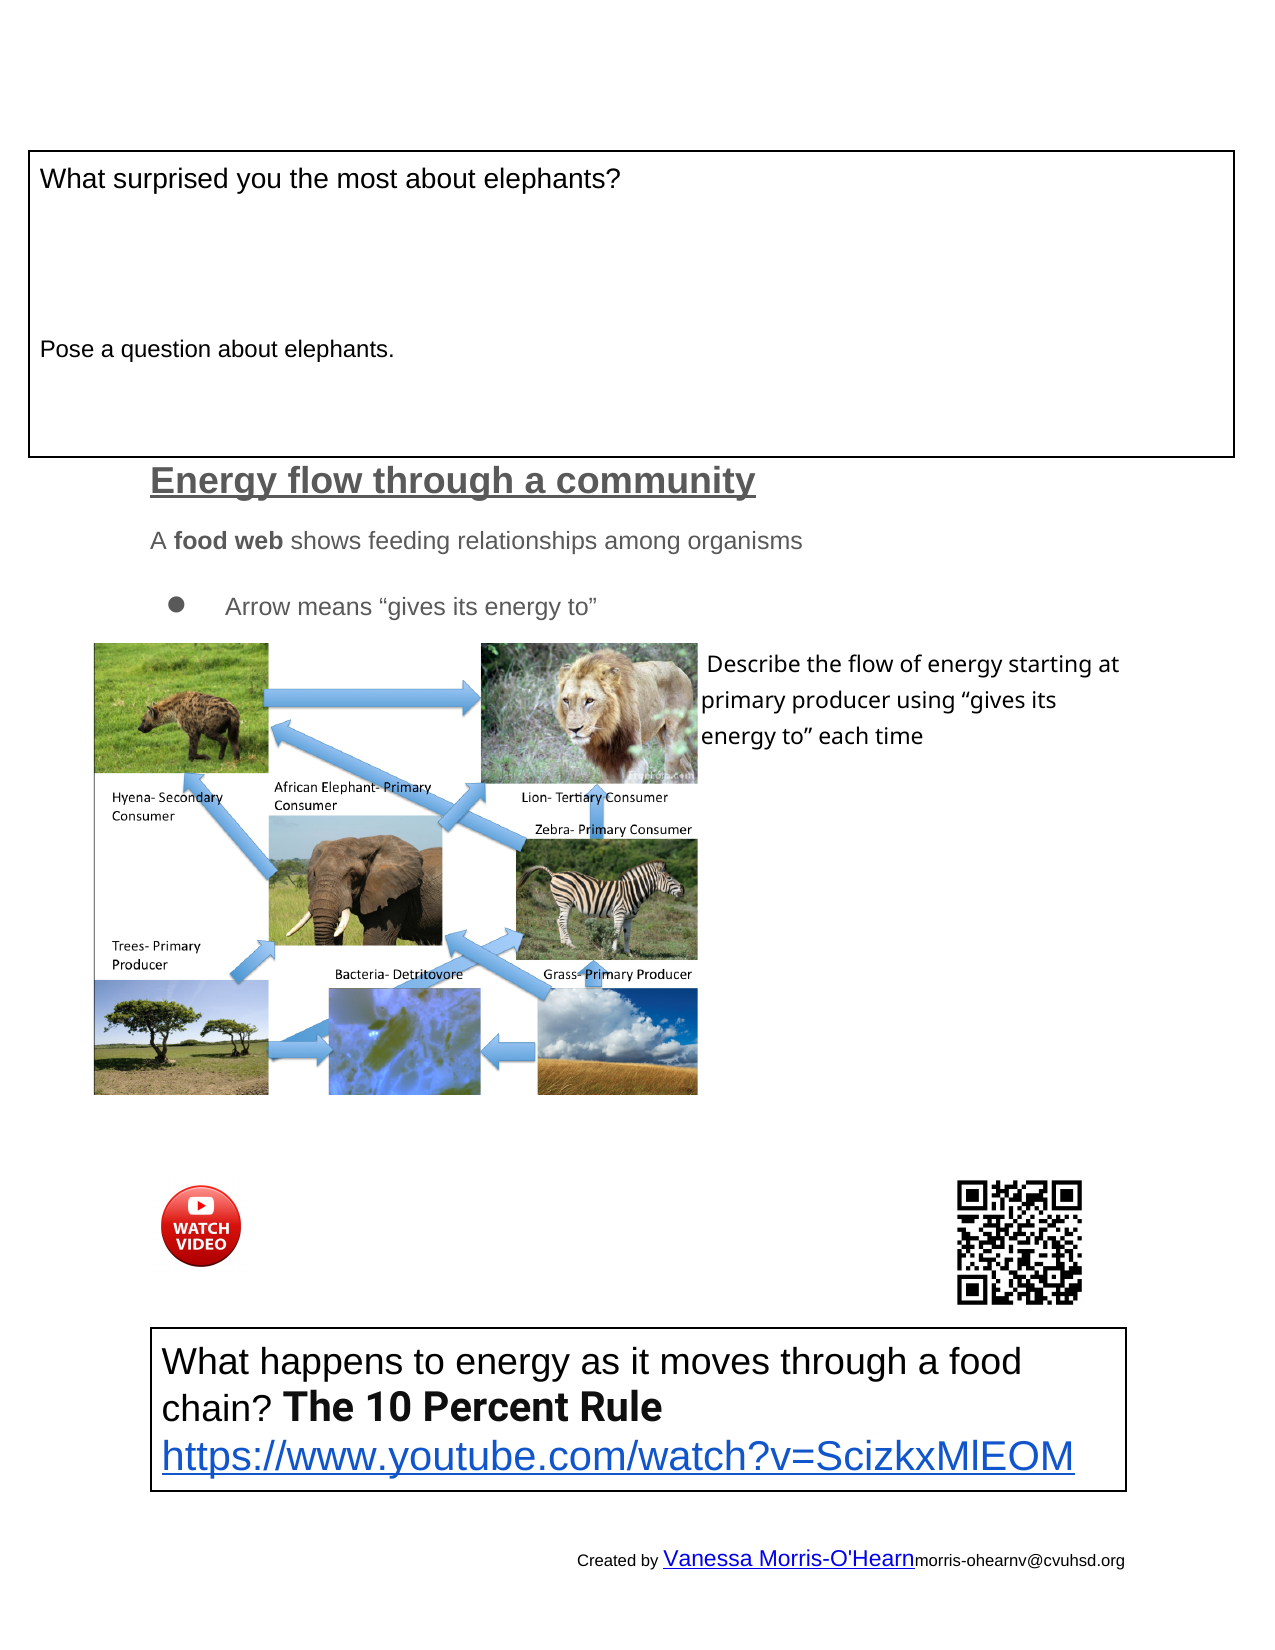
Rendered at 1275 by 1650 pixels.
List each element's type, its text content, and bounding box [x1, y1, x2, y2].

picture [953, 1176, 1086, 1309]
picture [150, 1175, 252, 1277]
text Energy flow through a community [150, 458, 1125, 501]
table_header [152, 1329, 1125, 1490]
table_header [30, 152, 1233, 456]
picture [93, 643, 698, 1095]
text A food web shows feeding relationships among organisms [150, 526, 1125, 555]
list Arrow means “gives its energy to” [187, 580, 1125, 623]
text Describe the flow of energy starting at primary producer using “gives its energy to” each time [698, 648, 1125, 751]
